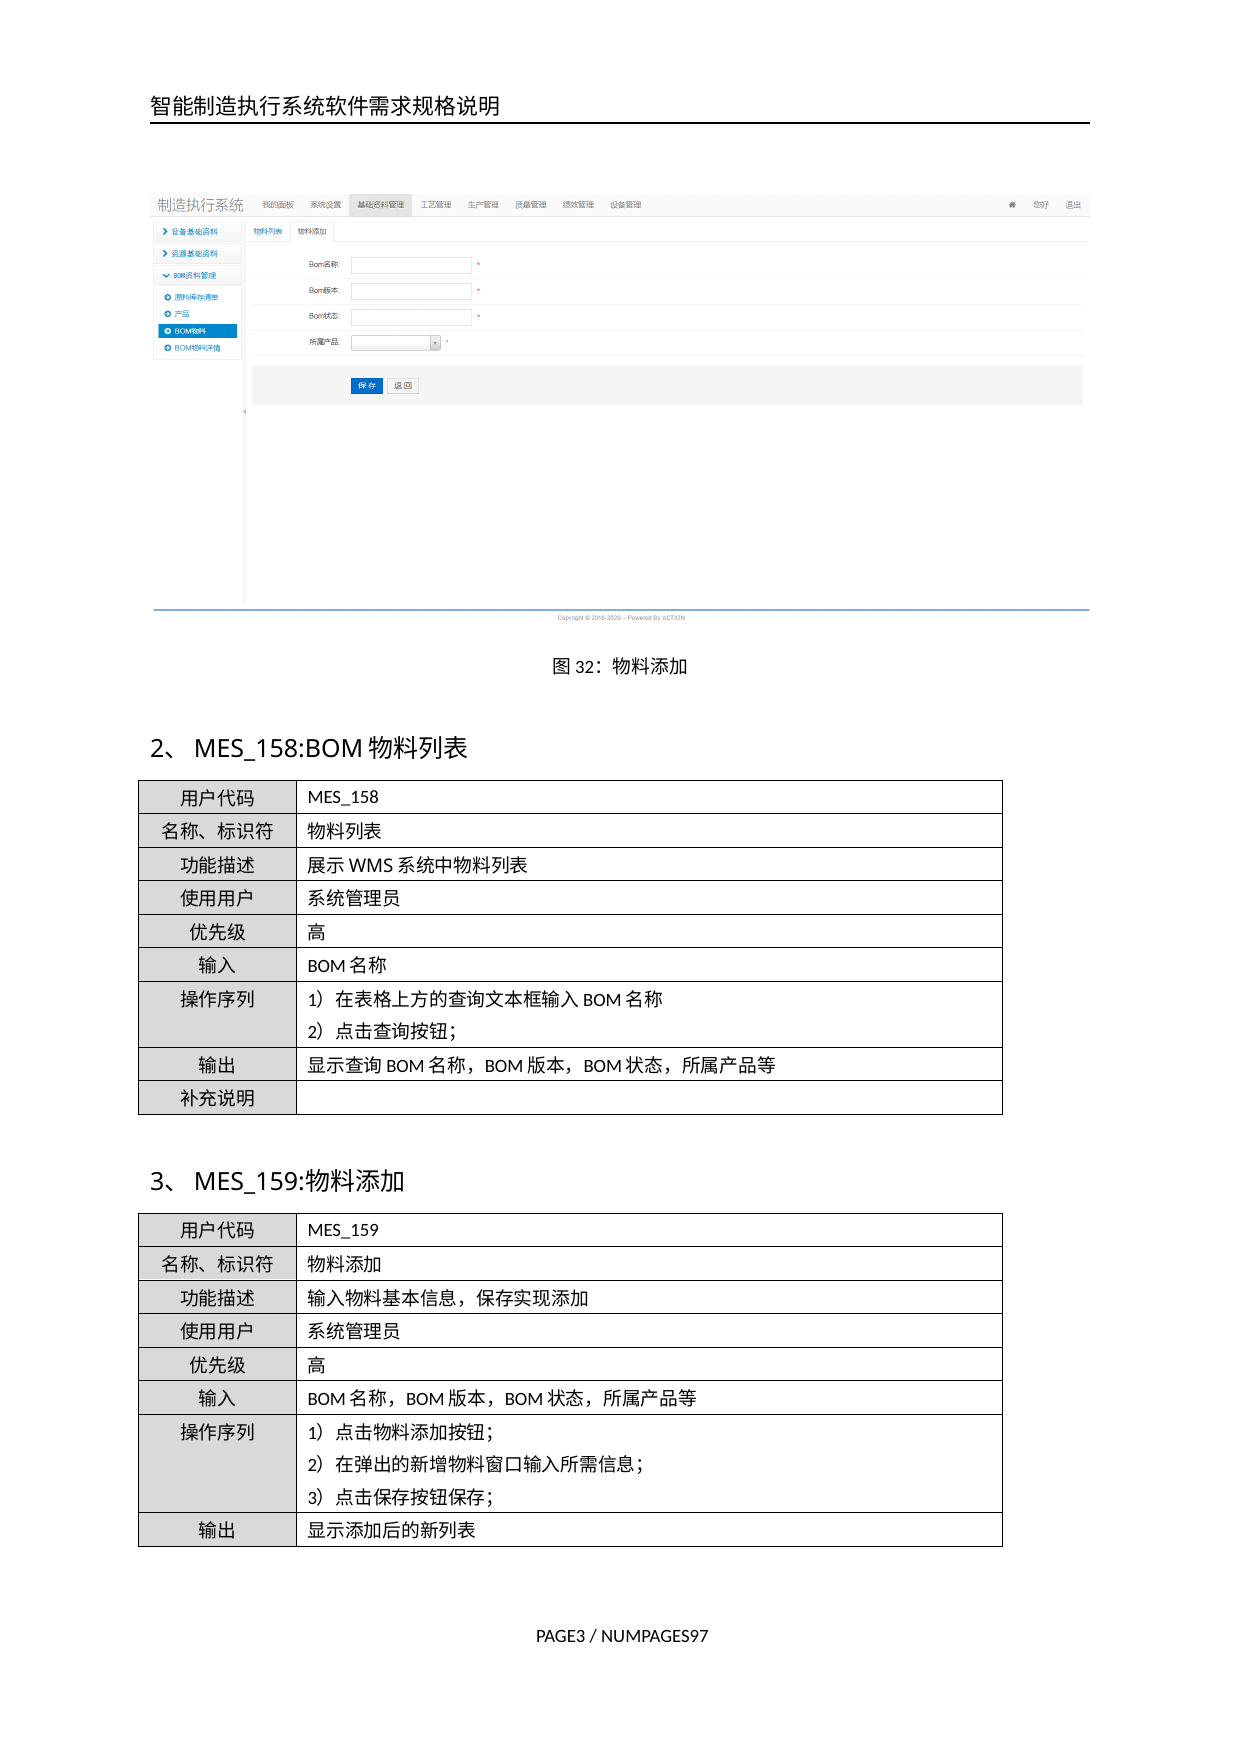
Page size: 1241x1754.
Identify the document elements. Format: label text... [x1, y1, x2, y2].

table_cell 补充说明 [139, 1081, 296, 1114]
table_cell 1）在表格上方的查询文本框输入BOM名称 2）点击查询按钮； [297, 982, 1002, 1047]
table_header MES_159 [297, 1214, 1002, 1246]
table_cell 显示添加后的新列表 [297, 1513, 1002, 1546]
table_cell 功能描述 [139, 1281, 296, 1313]
table_cell 输入 [139, 948, 296, 981]
table_cell 优先级 [139, 1348, 296, 1380]
table_cell 名称、标识符 [139, 814, 296, 847]
list MES_159:物料添加 [150, 1147, 1090, 1212]
table_cell 名称、标识符 [139, 1247, 296, 1279]
table_cell 显示查询BOM名称，BOM版本，BOM状态，所属产品等 [297, 1048, 1002, 1080]
table_header 用户代码 [139, 781, 296, 813]
table_cell 系统管理员 [297, 881, 1002, 914]
table_cell 输出 [139, 1048, 296, 1080]
table_cell 优先级 [139, 915, 296, 947]
table_cell BOM名称，BOM版本，BOM状态，所属产品等 [297, 1381, 1002, 1414]
table_cell 使用用户 [139, 881, 296, 914]
table_cell 1）点击物料添加按钮； 2）在弹出的新增物料窗口输入所需信息； 3）点击保存按钮保存； [297, 1415, 1002, 1512]
table_cell 输入 [139, 1381, 296, 1414]
table_cell 操作序列 [139, 982, 296, 1047]
table_cell 高 [297, 915, 1002, 947]
table_cell 使用用户 [139, 1314, 296, 1347]
text 图32：物料添加 [150, 649, 1090, 682]
list MES_158:BOM物料列表 [150, 714, 1090, 779]
table_cell 展示WMS系统中物料列表 [297, 848, 1002, 880]
table_cell BOM名称 [297, 948, 1002, 981]
table_cell 输入物料基本信息，保存实现添加 [297, 1281, 1002, 1313]
table_header 用户代码 [139, 1214, 296, 1246]
table_cell 功能描述 [139, 848, 296, 880]
table_cell 系统管理员 [297, 1314, 1002, 1347]
table_cell 输出 [139, 1513, 296, 1546]
table_header MES_158 [297, 781, 1002, 813]
table_cell [297, 1081, 1002, 1114]
table_cell 高 [297, 1348, 1002, 1380]
table_cell 操作序列 [139, 1415, 296, 1512]
table_cell 物料列表 [297, 814, 1002, 847]
picture [150, 194, 1091, 627]
table_cell 物料添加 [297, 1247, 1002, 1279]
